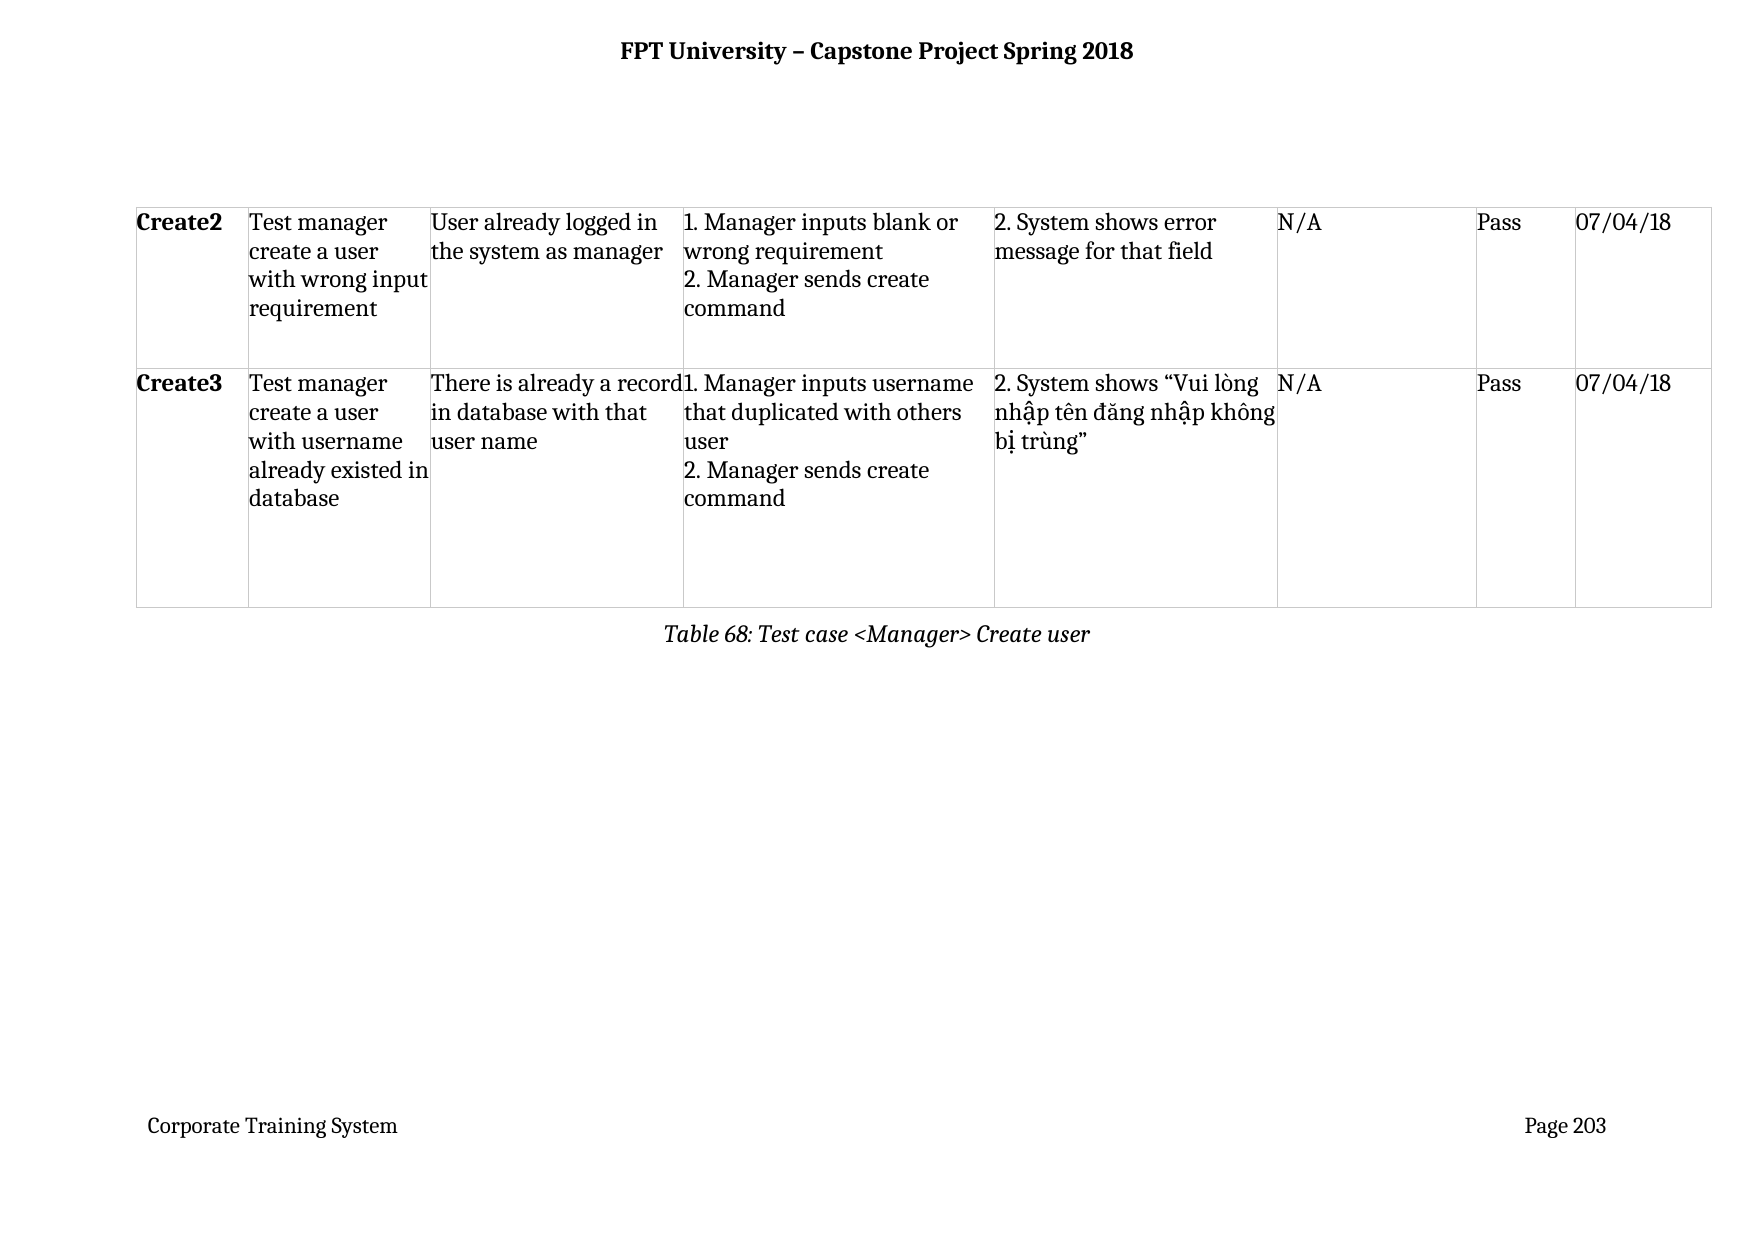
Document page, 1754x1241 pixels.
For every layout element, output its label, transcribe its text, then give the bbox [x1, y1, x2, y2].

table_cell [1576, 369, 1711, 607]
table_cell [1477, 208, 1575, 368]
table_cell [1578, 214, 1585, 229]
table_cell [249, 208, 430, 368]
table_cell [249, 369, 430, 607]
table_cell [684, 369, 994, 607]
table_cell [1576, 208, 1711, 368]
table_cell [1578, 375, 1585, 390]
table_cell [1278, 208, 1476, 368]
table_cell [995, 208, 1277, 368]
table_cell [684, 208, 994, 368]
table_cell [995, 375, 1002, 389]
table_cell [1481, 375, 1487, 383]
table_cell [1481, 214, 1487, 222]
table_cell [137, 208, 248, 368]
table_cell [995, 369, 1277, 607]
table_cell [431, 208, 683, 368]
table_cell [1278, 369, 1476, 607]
list Table 68: Test case <Manager> Create user [148, 620, 1606, 649]
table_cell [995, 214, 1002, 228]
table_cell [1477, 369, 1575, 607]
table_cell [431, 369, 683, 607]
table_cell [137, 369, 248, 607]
